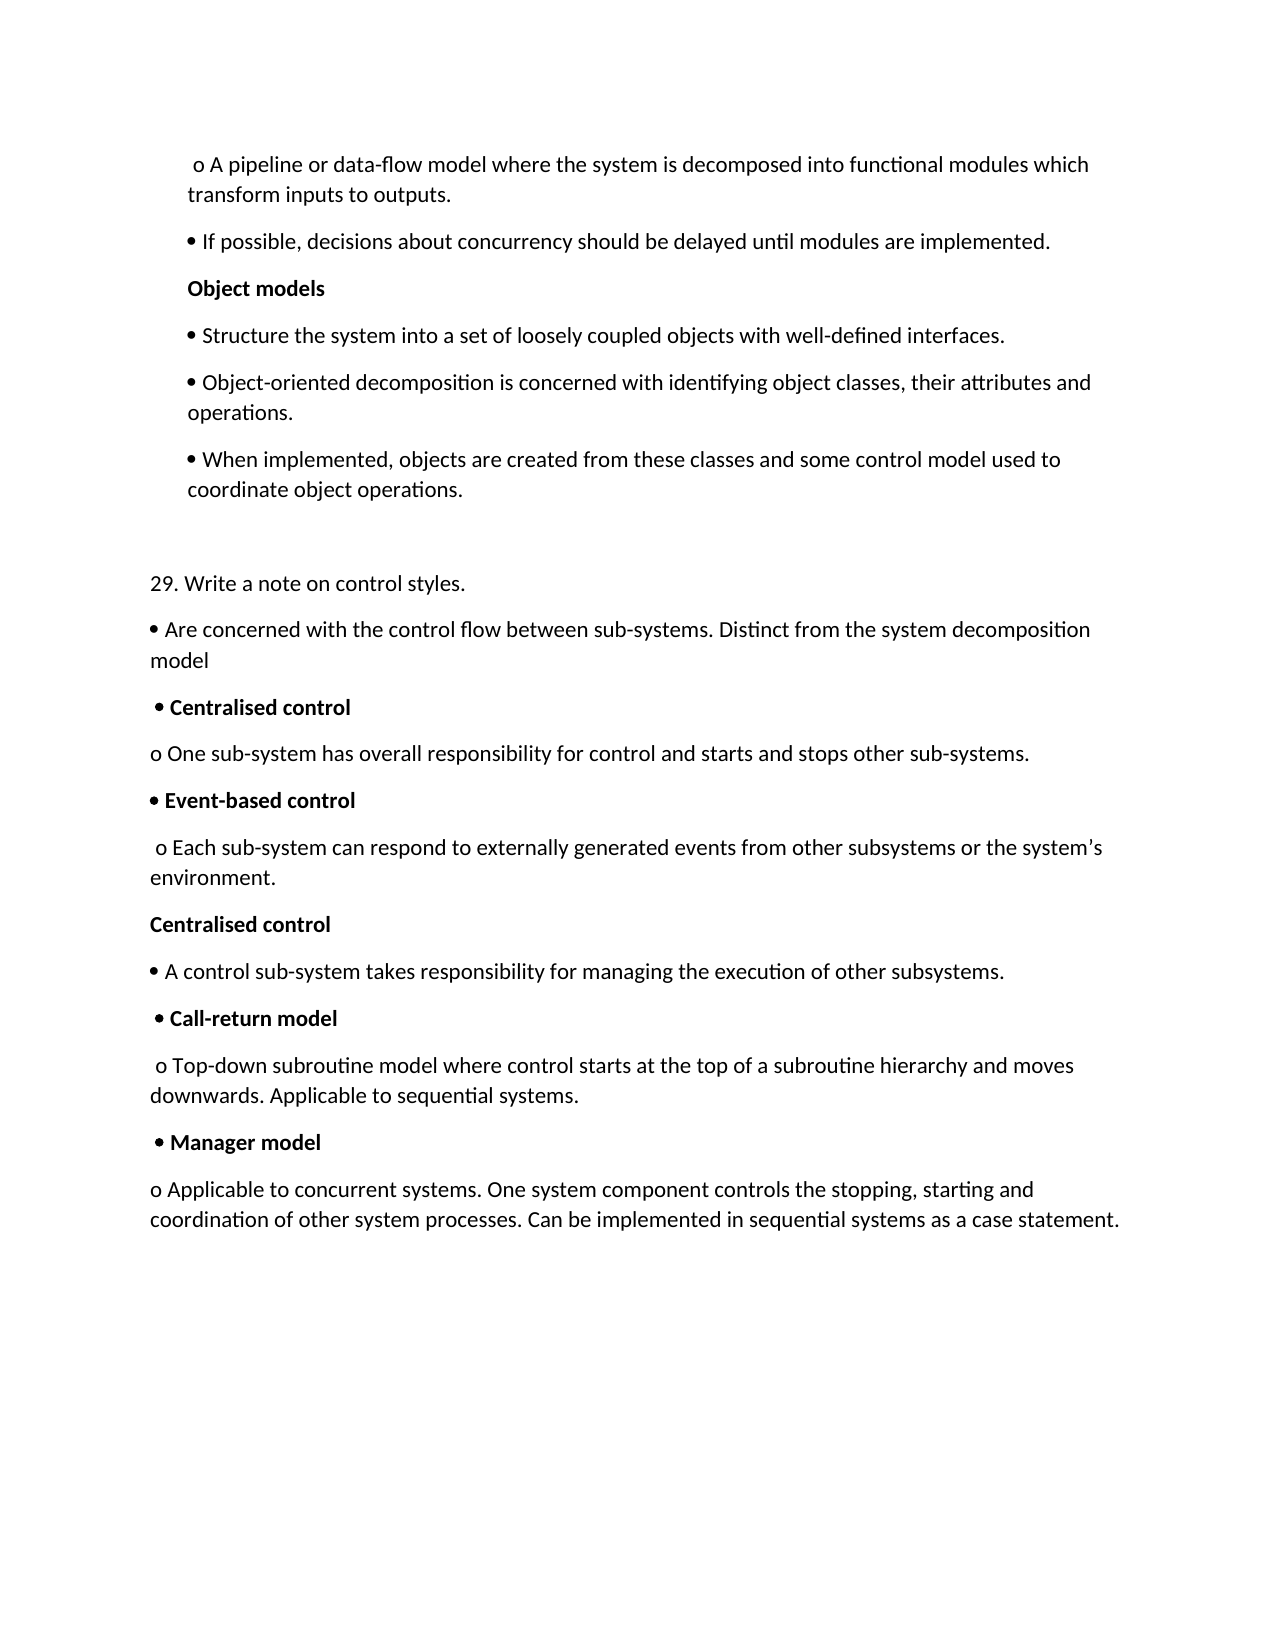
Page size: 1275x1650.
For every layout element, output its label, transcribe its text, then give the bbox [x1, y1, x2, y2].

text o A pipeline or data-flow model where the system is decomposed into functional modules which transform inputs to outputs. [187, 150, 1125, 208]
text Manager model [150, 1128, 1125, 1156]
text Call-return model [150, 1004, 1125, 1032]
text 29. Write a note on control styles. [150, 569, 1125, 597]
text o Top-down subroutine model where control starts at the top of a subroutine hierarchy and moves downwards. Applicable to sequential systems. [150, 1051, 1125, 1109]
text o Each sub-system can respond to externally generated events from other subsystems or the system’s environment. [150, 833, 1125, 892]
text Object-oriented decomposition is concerned with identifying object classes, their attributes and operations. [187, 368, 1125, 426]
text When implemented, objects are created from these classes and some control model used to coordinate object operations. [187, 445, 1125, 503]
text Structure the system into a set of loosely coupled objects with well-defined interfaces. [187, 321, 1125, 349]
text o Applicable to concurrent systems. One system component controls the stopping, starting and coordination of other system processes. Can be implemented in sequential systems as a case statement. [150, 1175, 1125, 1233]
text Centralised control [150, 910, 1125, 938]
text A control sub-system takes responsibility for managing the execution of other subsystems. [150, 957, 1125, 985]
text Event-based control [150, 786, 1125, 814]
text Centralised control [150, 693, 1125, 721]
text Are concerned with the control flow between sub-systems. Distinct from the system decomposition model [150, 616, 1125, 674]
text Object models [187, 274, 1125, 302]
text If possible, decisions about concurrency should be delayed until modules are implemented. [187, 227, 1125, 255]
text o One sub-system has overall responsibility for control and starts and stops other sub-systems. [150, 739, 1125, 768]
